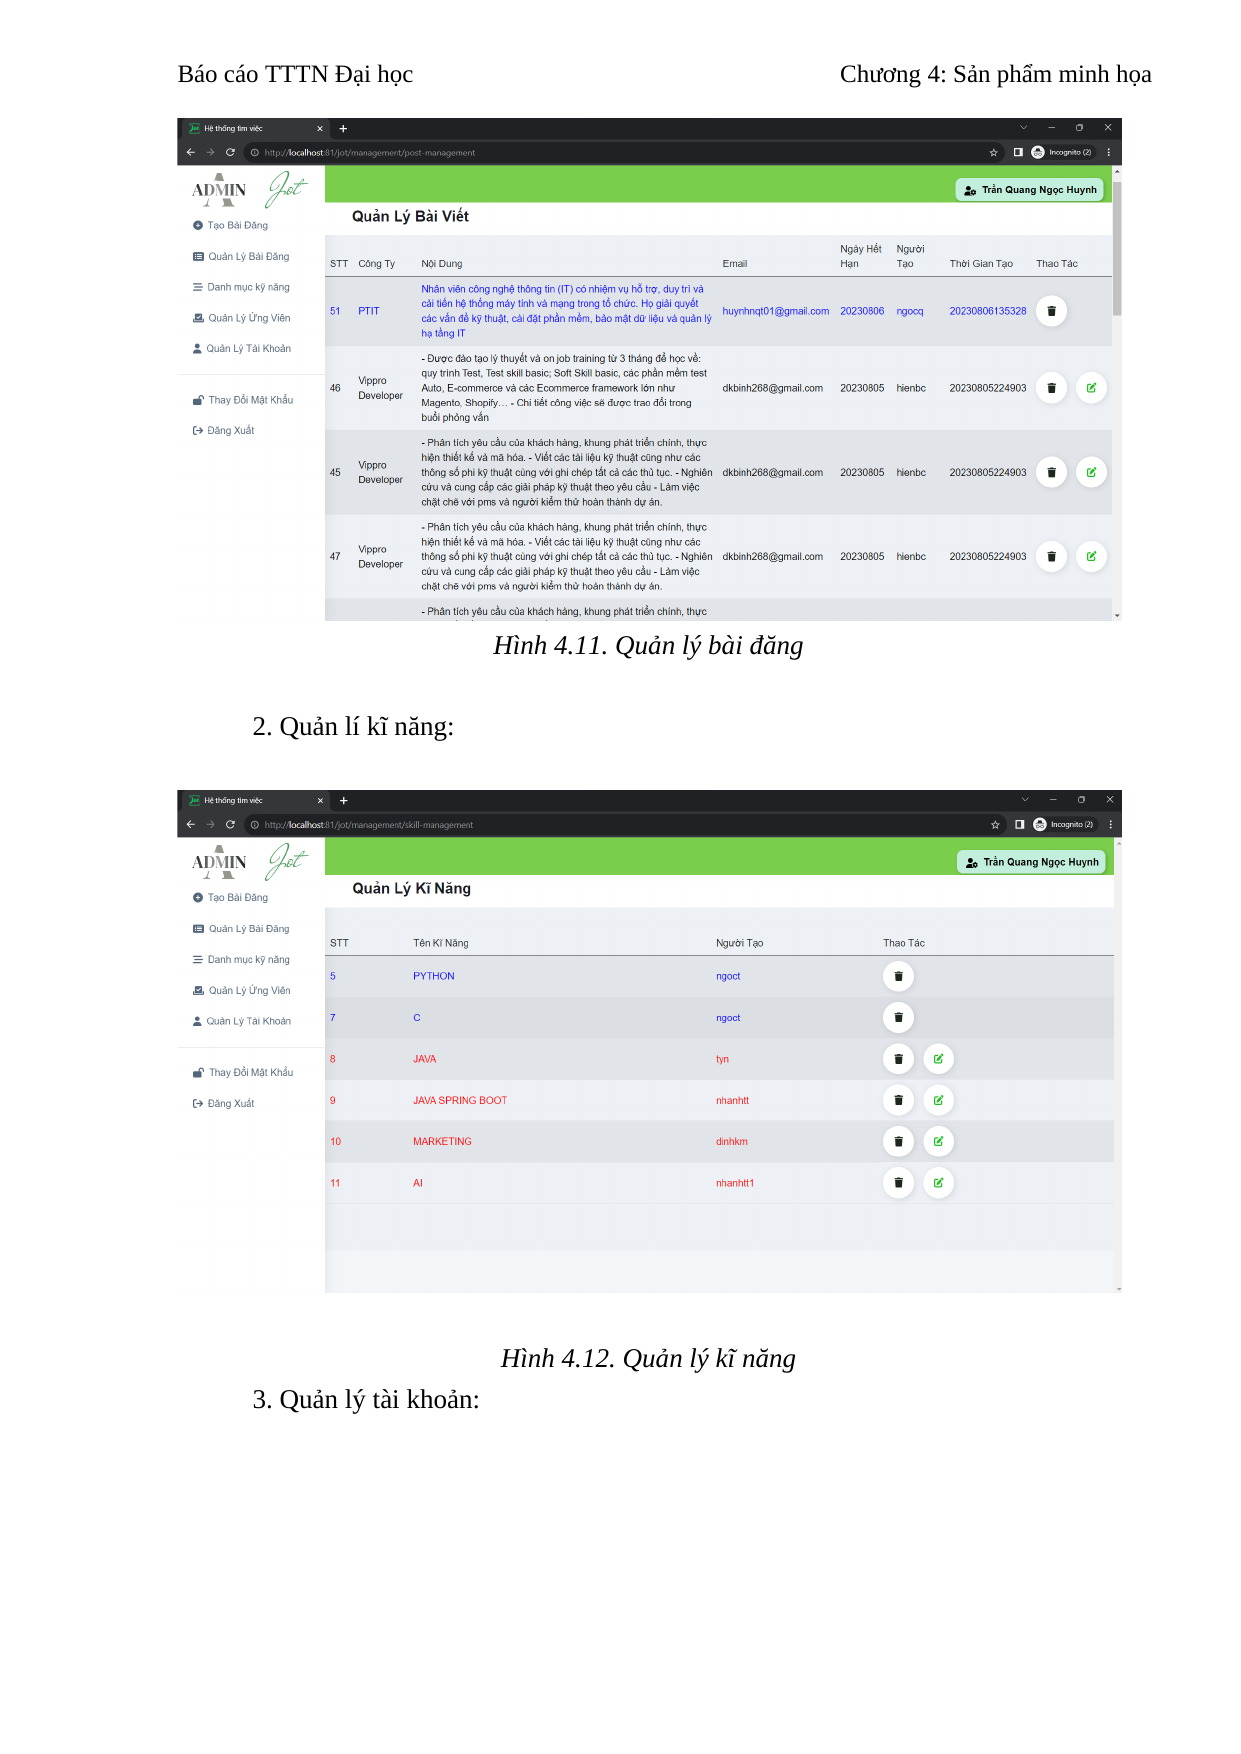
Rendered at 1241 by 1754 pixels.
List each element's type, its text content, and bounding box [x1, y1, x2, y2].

text 2. Quản lí kĩ năng: [177, 710, 1122, 741]
text 3. Quản lý tài khoản: [177, 1383, 1122, 1414]
picture [177, 790, 1122, 1293]
picture [177, 118, 1122, 621]
text Hình 4.11. Quản lý bài đăng [177, 629, 1122, 660]
text Hình 4.12. Quản lý kĩ năng [177, 1342, 1122, 1373]
